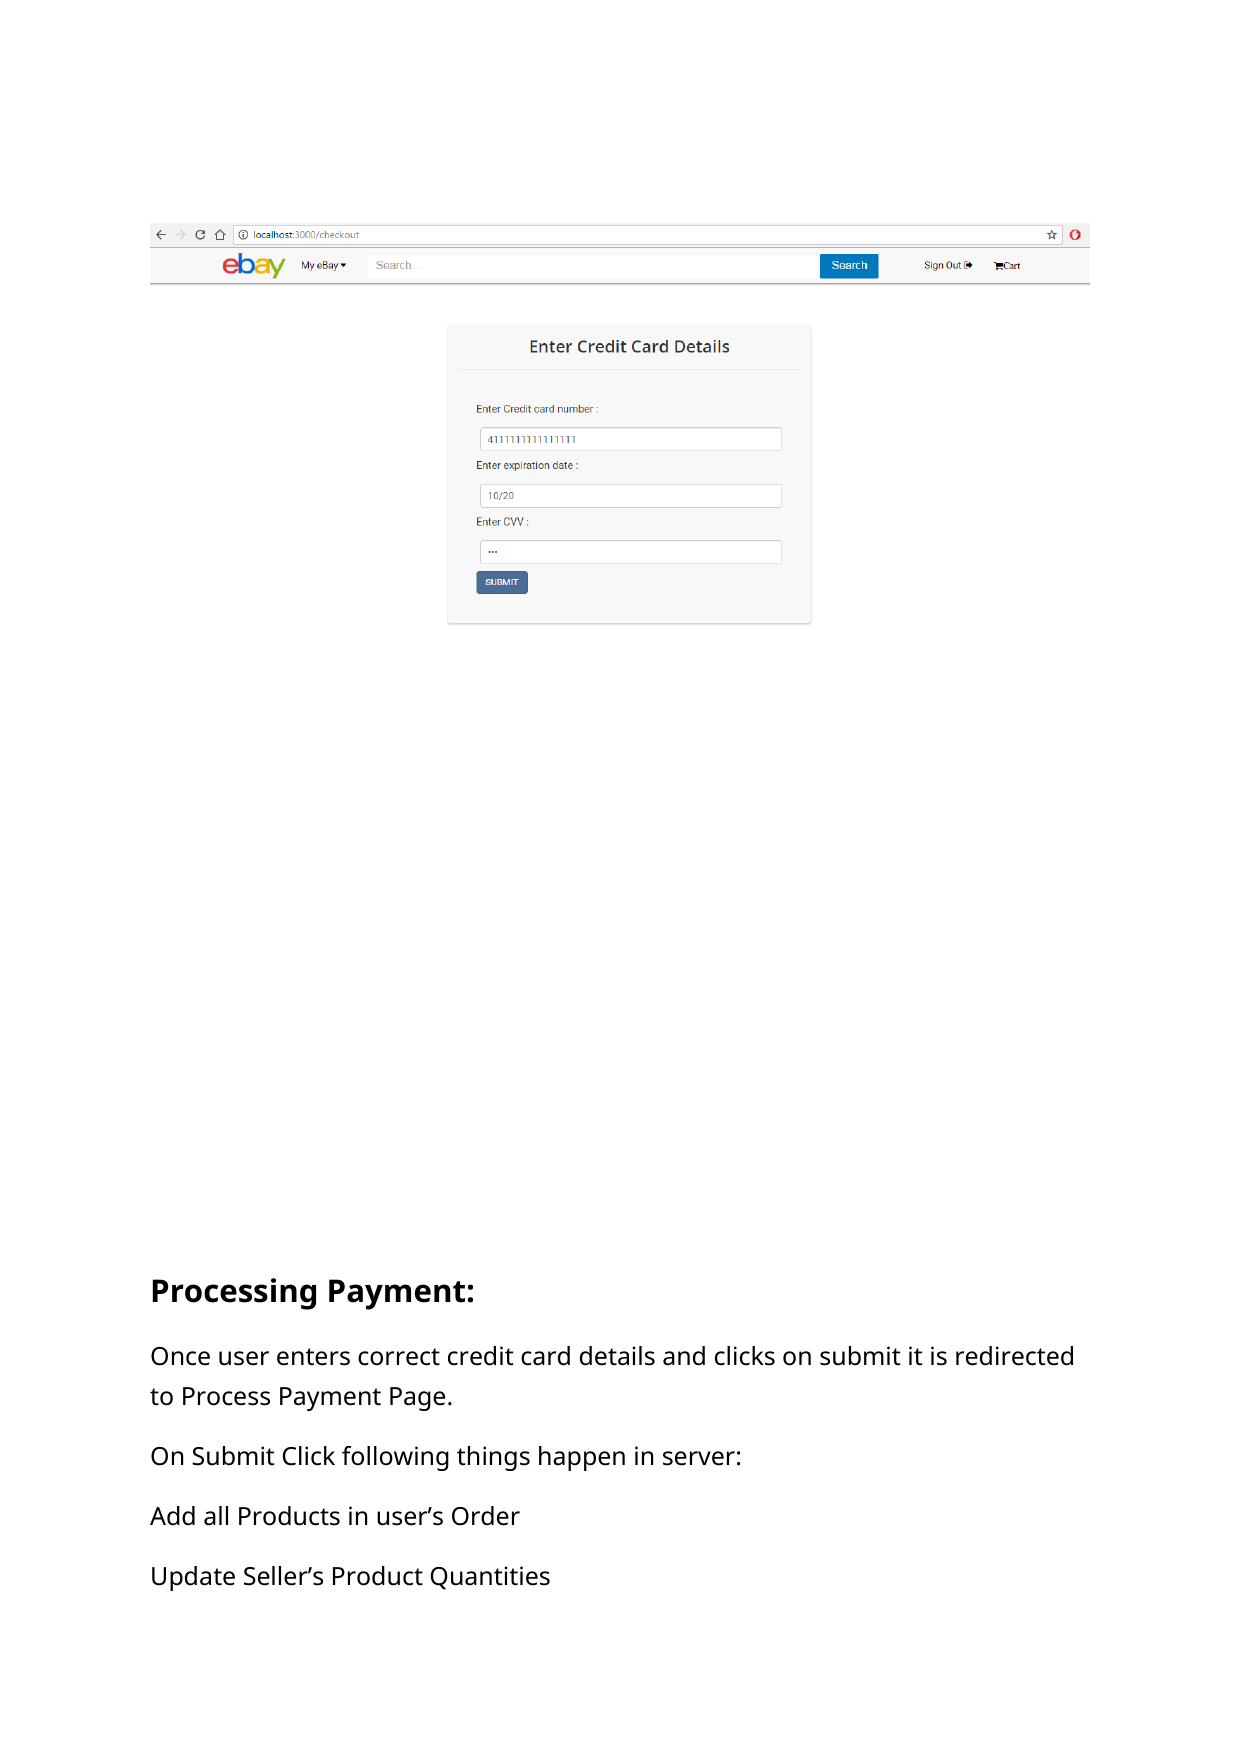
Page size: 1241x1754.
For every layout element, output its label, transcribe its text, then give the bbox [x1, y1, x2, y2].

picture [150, 223, 1091, 724]
text Once user enters correct credit card details and clicks on submit it is redirected to Process Payment Page. [150, 1339, 1090, 1412]
text Add all Products in user’s Order [150, 1498, 1090, 1532]
text Processing Payment: [150, 1269, 1090, 1312]
text Update Seller’s Product Quantities [150, 1558, 1090, 1592]
text On Submit Click following things happen in server: [150, 1438, 1090, 1472]
